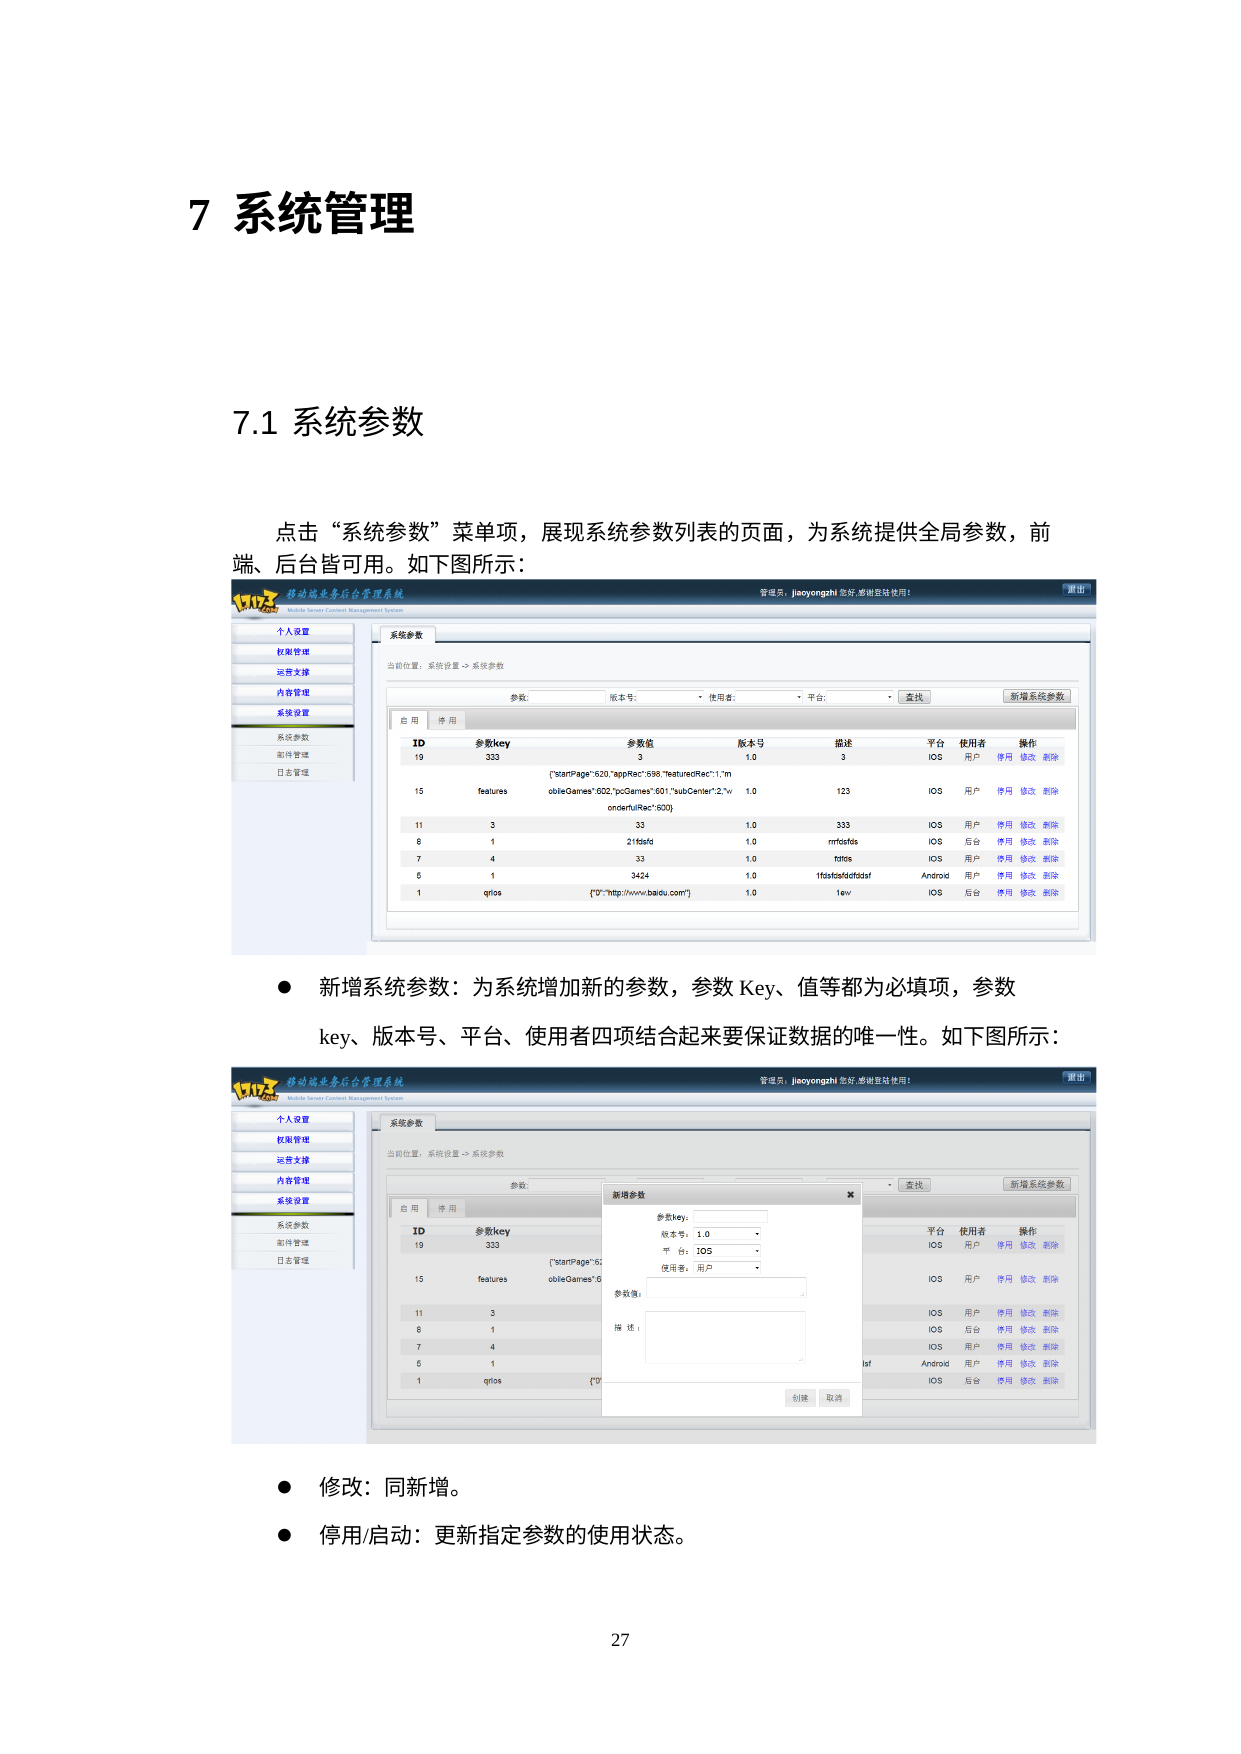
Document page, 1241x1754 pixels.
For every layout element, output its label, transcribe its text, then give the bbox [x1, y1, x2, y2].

picture [231, 579, 1097, 955]
text 点击“系统参数”菜单项，展现系统参数列表的页面，为系统提供全局参数，前端、后台皆可用。如下图所示： [232, 514, 1053, 579]
list 修改：同新增。 [276, 1469, 1053, 1502]
subtitle 系统参数 [232, 387, 1053, 452]
list 停用/启动：更新指定参数的使用状态。 [276, 1518, 1053, 1550]
list 系统管理 [187, 162, 1053, 259]
list 新增系统参数：为系统增加新的参数，参数Key、值等都为必填项，参数key、版本号、平台、使用者四项结合起来要保证数据的唯一性。如下图所示： [276, 969, 1053, 1051]
picture [231, 1066, 1097, 1444]
